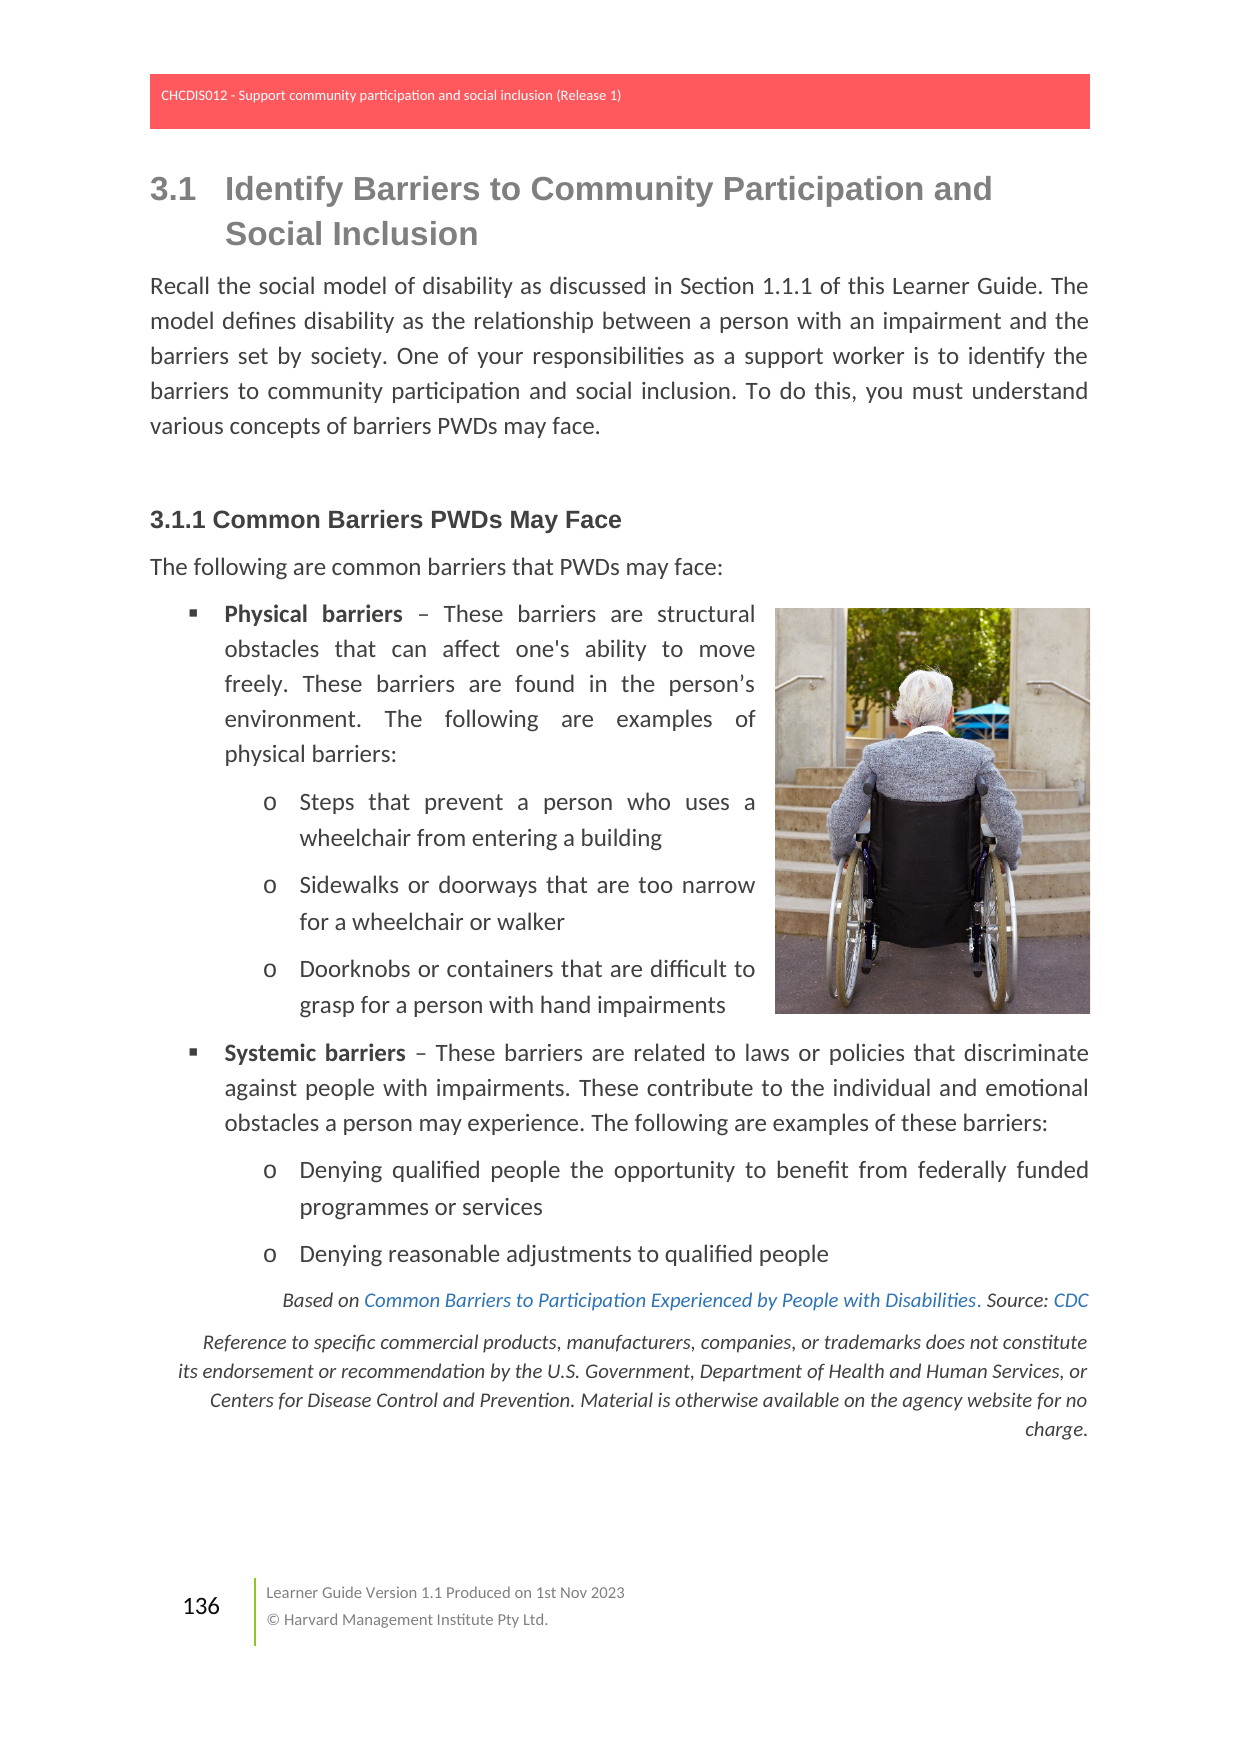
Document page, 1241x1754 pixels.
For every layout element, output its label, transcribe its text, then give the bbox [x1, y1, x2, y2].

list Systemic barriers – These barriers are related to laws or policies that discriminate against people with impairments. These contribute to the individual and emotional obstacles a person may experience. The following are examples of these barriers: [187, 1037, 1090, 1137]
list Sidewalks or doorways that are too narrow for a wheelchair or walker [262, 869, 775, 936]
subtitle 3.1.1 Common Barriers PWDs May Face [150, 505, 1090, 534]
text The following are common barriers that PWDs may face: [150, 551, 1090, 581]
picture [775, 608, 1091, 1014]
text Based on Common Barriers to Participation Experienced by People with Disabilities. Source: CDC [150, 1287, 1090, 1313]
text Recall the social model of disability as discussed in Section 1.1.1 of this Learner Guide. The model defines disability as the relationship between a person with an impairment and the barriers set by society. One of your responsibilities as a support worker is to identify the barriers to community participation and social inclusion. To do this, you must understand various concepts of barriers PWDs may face. [150, 270, 1090, 441]
text Reference to specific commercial products, manufacturers, companies, or trademarks does not constitute its endorsement or recommendation by the U.S. Government, Department of Health and Human Services, or Centers for Disease Control and Prevention. Material is otherwise available on the agency website for no charge. [150, 1329, 1090, 1442]
list Denying qualified people the opportunity to benefit from federally funded programmes or services [262, 1154, 1090, 1221]
subtitle 3.1 Identify Barriers to Community Participation and Social Inclusion [150, 169, 1090, 252]
list Doorknobs or containers that are difficult to grasp for a person with hand impairments [262, 953, 1090, 1020]
list Steps that prevent a person who uses a wheelchair from entering a building [262, 786, 775, 852]
list Denying reasonable adjustments to qualified people [262, 1238, 1090, 1270]
list Physical barriers – These barriers are structural obstacles that can affect one's ability to move freely. These barriers are found in the person’s environment. The following are examples of physical barriers: [187, 598, 1090, 769]
